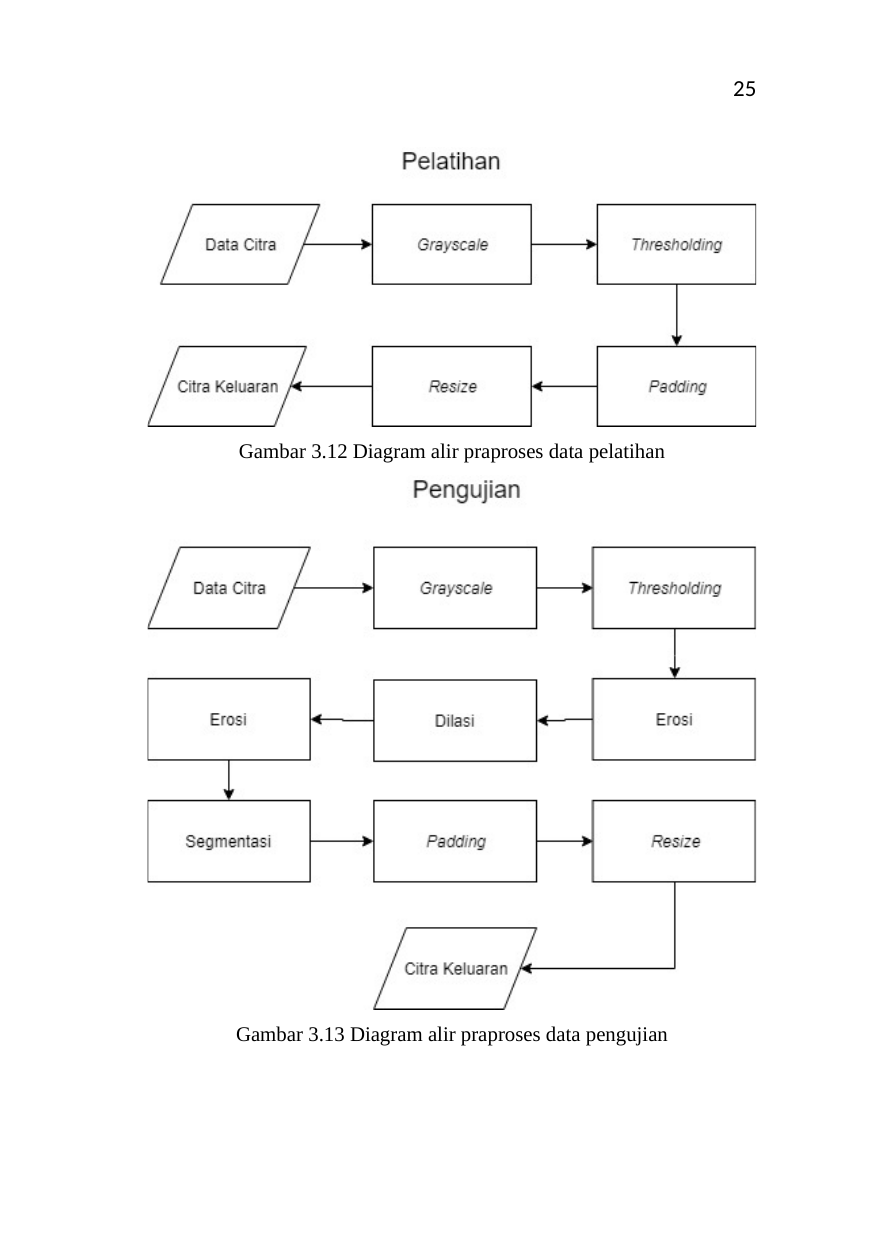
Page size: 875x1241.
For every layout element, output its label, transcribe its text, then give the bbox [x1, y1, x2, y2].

picture [147, 475, 757, 1010]
picture [147, 147, 757, 427]
